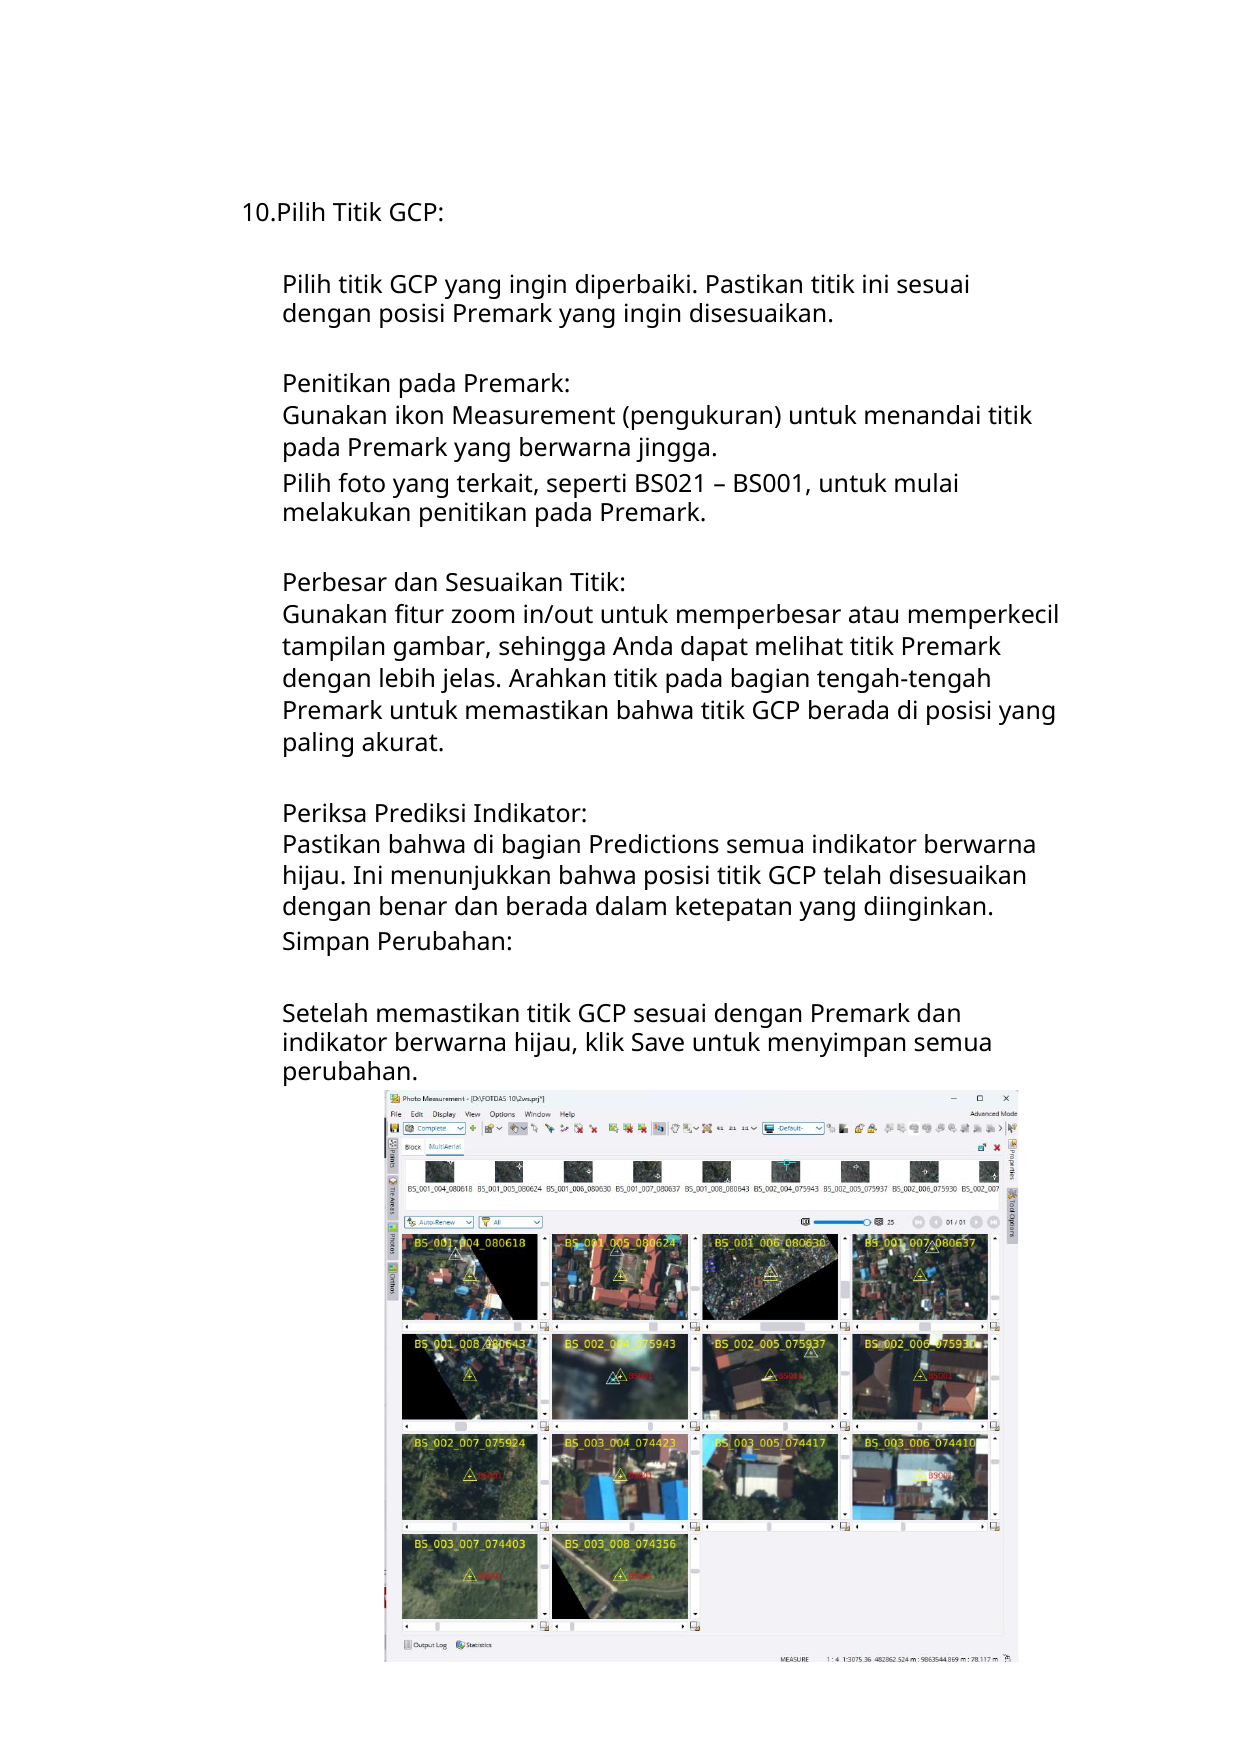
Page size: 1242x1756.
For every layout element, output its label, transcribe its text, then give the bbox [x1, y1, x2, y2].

text Perbesar dan Sesuaikan Titik: Gunakan fitur zoom in/out untuk memperbesar atau memperkecil tampilan gambar, sehingga Anda dapat melihat titik Premark dengan lebih jelas. Arahkan titik pada bagian tengah-tengah Premark untuk memastikan bahwa titik GCP berada di posisi yang paling akurat. [282, 566, 1062, 758]
picture [384, 1090, 1019, 1662]
text Penitikan pada Premark: Gunakan ikon Measurement (pengukuran) untuk menandai titik pada Premark yang berwarna jingga. [282, 366, 1062, 463]
text Pilih titik GCP yang ingin diperbaiki. Pastikan titik ini sesuai dengan posisi Premark yang ingin disesuaikan. [282, 270, 1062, 328]
text 10.Pilih Titik GCP: [241, 195, 1092, 228]
text Pilih foto yang terkait, seperti BS021 – BS001, untuk mulai melakukan penitikan pada Premark. [282, 469, 1062, 527]
text Periksa Prediksi Indikator: Pastikan bahwa di bagian Predictions semua indikator berwarna hijau. Ini menunjukkan bahwa posisi titik GCP telah disesuaikan dengan benar dan berada dalam ketepatan yang diinginkan. [282, 798, 1062, 922]
text Setelah memastikan titik GCP sesuai dengan Premark dan indikator berwarna hijau, klik Save untuk menyimpan semua perubahan. [282, 999, 1062, 1086]
text Simpan Perubahan: [282, 924, 1092, 957]
